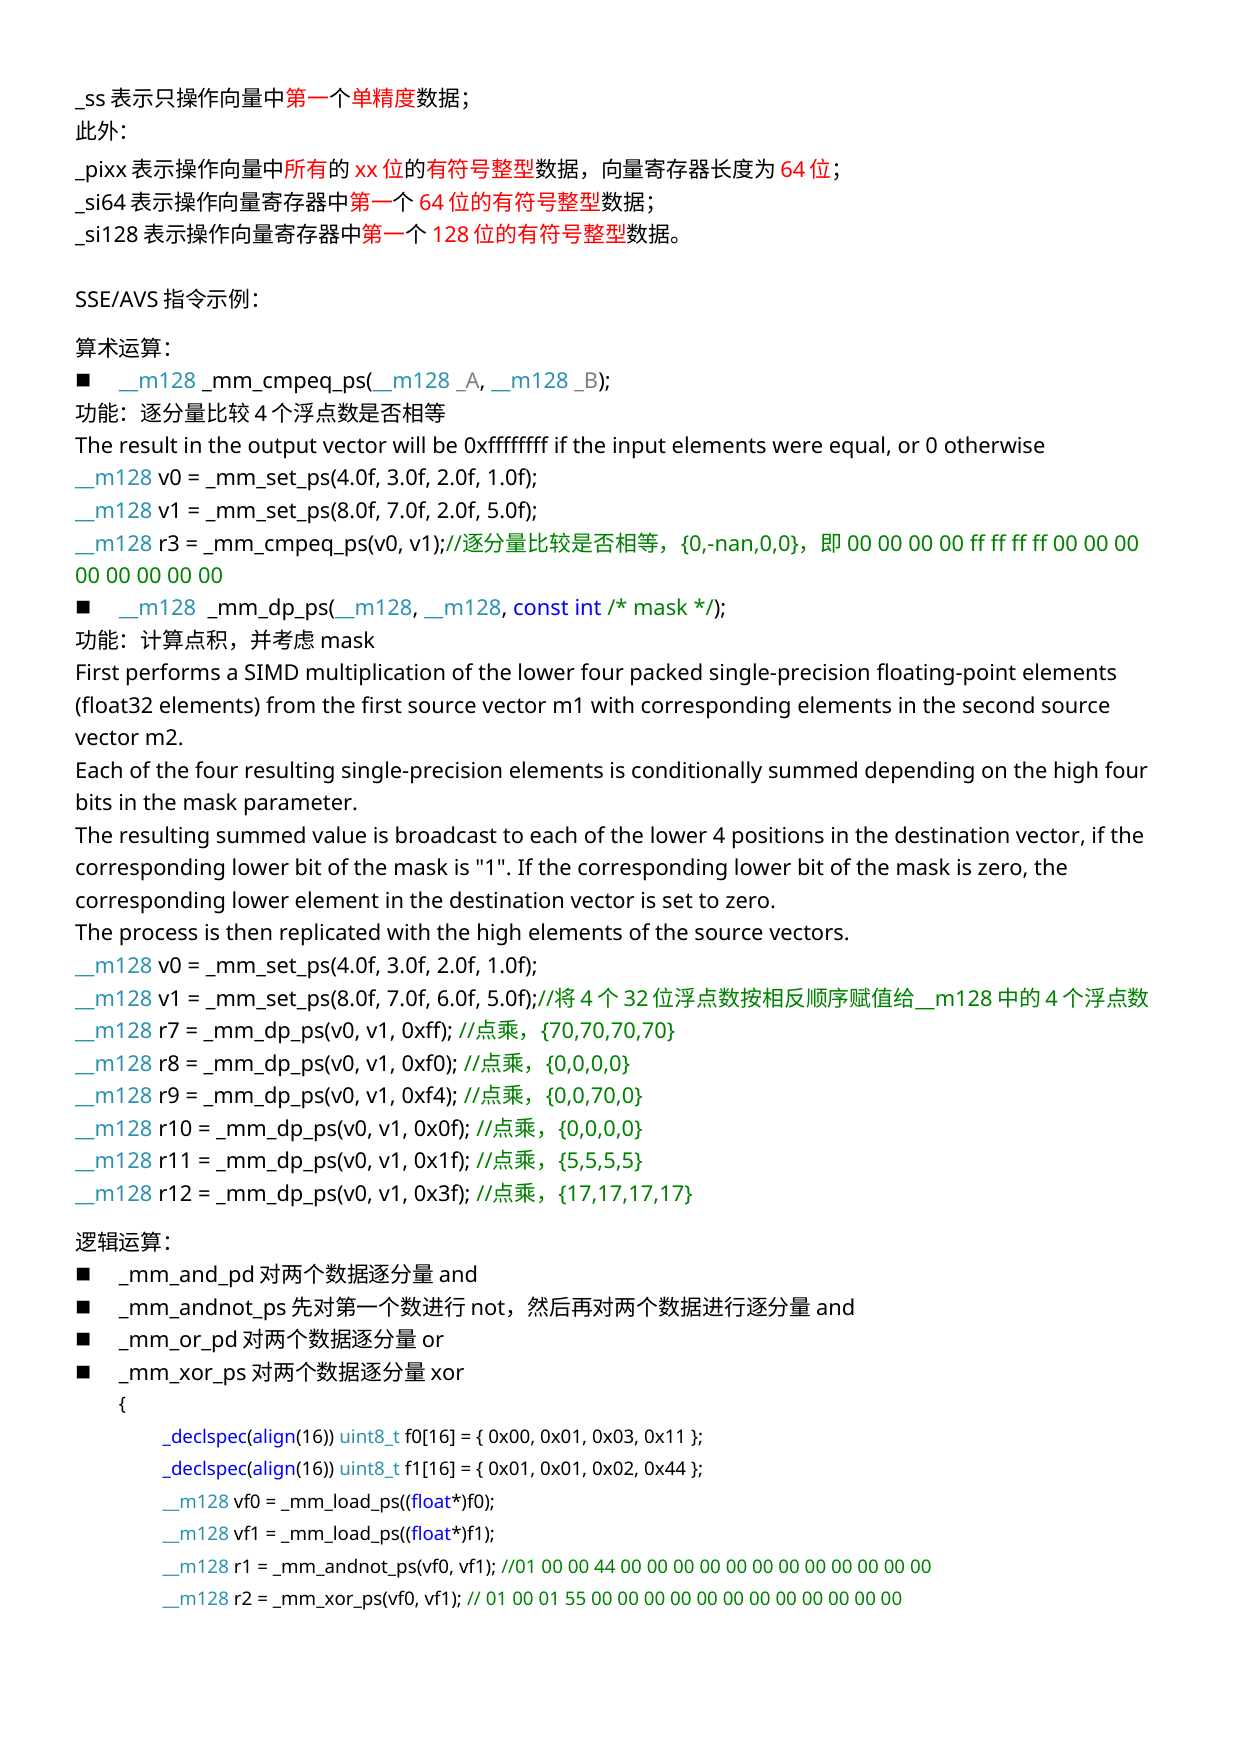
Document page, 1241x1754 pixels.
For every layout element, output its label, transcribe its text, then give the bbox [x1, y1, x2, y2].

text __m128 r1 = _mm_andnot_ps(vf0, vf1); //01 00 00 44 00 00 00 00 00 00 00 00 00 00 00 00 [75, 1549, 1165, 1582]
text 此外： [75, 113, 1165, 146]
text __m128 r12 = _mm_dp_ps(v0, v1, 0x3f); //点乘，{17,17,17,17} [75, 1176, 1165, 1208]
text _ss表示只操作向量中第一个单精度数据； [75, 81, 1165, 113]
text __m128 r11 = _mm_dp_ps(v0, v1, 0x1f); //点乘，{5,5,5,5} [75, 1143, 1165, 1176]
text __m128 r10 = _mm_dp_ps(v0, v1, 0x0f); //点乘，{0,0,0,0} [75, 1111, 1165, 1143]
text { [75, 1387, 1165, 1419]
list _mm_andnot_ps先对第一个数进行not，然后再对两个数据进行逐分量and [75, 1289, 1165, 1322]
text Each of the four resulting single-precision elements is conditionally summed depending on the high four bits in the mask parameter. [75, 753, 1165, 818]
text __m128 r9 = _mm_dp_ps(v0, v1, 0xf4); //点乘，{0,0,70,0} [75, 1078, 1165, 1111]
text __m128 v1 = _mm_set_ps(8.0f, 7.0f, 2.0f, 5.0f); [75, 493, 1165, 526]
text _declspec(align(16)) uint8_t f1[16] = { 0x01, 0x01, 0x02, 0x44 }; [75, 1452, 1165, 1484]
text The process is then replicated with the high elements of the source vectors. [75, 916, 1165, 948]
list __m128 _mm_dp_ps(__m128, __m128, const int /* mask */); [75, 591, 1165, 623]
text __m128 v0 = _mm_set_ps(4.0f, 3.0f, 2.0f, 1.0f); [75, 461, 1165, 493]
text __m128 vf1 = _mm_load_ps((float*)f1); [75, 1517, 1165, 1549]
text The resulting summed value is broadcast to each of the lower 4 positions in the destination vector, if the corresponding lower bit of the mask is "1". If the corresponding lower bit of the mask is zero, the corresponding lower element in the destination vector is set to zero. [75, 818, 1165, 916]
list __m128 _mm_cmpeq_ps(__m128 _A, __m128 _B); [75, 363, 1165, 396]
text __m128 r3 = _mm_cmpeq_ps(v0, v1);//逐分量比较是否相等，{0,-nan,0,0}，即00 00 00 00 ff ff ff ff 00 00 00 00 00 00 00 00 [75, 526, 1165, 591]
list _mm_or_pd对两个数据逐分量or [75, 1322, 1165, 1354]
text _si128表示操作向量寄存器中第一个128位的有符号整型数据。 [75, 217, 1165, 249]
list _mm_xor_ps对两个数据逐分量xor [75, 1354, 1165, 1387]
text __m128 v1 = _mm_set_ps(8.0f, 7.0f, 6.0f, 5.0f);//将4个32位浮点数按相反顺序赋值给__m128中的4个浮点数 [75, 981, 1165, 1013]
text __m128 r7 = _mm_dp_ps(v0, v1, 0xff); //点乘，{70,70,70,70} [75, 1013, 1165, 1046]
text __m128 r8 = _mm_dp_ps(v0, v1, 0xf0); //点乘，{0,0,0,0} [75, 1046, 1165, 1078]
text First performs a SIMD multiplication of the lower four packed single-precision floating-point elements (float32 elements) from the first source vector m1 with corresponding elements in the second source vector m2. [75, 656, 1165, 753]
text 逻辑运算： [75, 1224, 1165, 1257]
text 功能：计算点积，并考虑mask [75, 623, 1165, 656]
text _si64表示操作向量寄存器中第一个64位的有符号整型数据； [75, 184, 1165, 217]
text 功能：逐分量比较4个浮点数是否相等 [75, 396, 1165, 428]
text __m128 r2 = _mm_xor_ps(vf0, vf1); // 01 00 01 55 00 00 00 00 00 00 00 00 00 00 00 00 [75, 1582, 1165, 1614]
text __m128 vf0 = _mm_load_ps((float*)f0); [75, 1484, 1165, 1517]
text 算术运算： [75, 331, 1165, 363]
text __m128 v0 = _mm_set_ps(4.0f, 3.0f, 2.0f, 1.0f); [75, 948, 1165, 981]
text _pixx表示操作向量中所有的xx位的有符号整型数据，向量寄存器长度为64位； [75, 152, 1165, 184]
text _declspec(align(16)) uint8_t f0[16] = { 0x00, 0x01, 0x03, 0x11 }; [75, 1419, 1165, 1452]
list _mm_and_pd对两个数据逐分量and [75, 1257, 1165, 1289]
text SSE/AVS指令示例： [75, 282, 1165, 314]
text The result in the output vector will be 0xffffffff if the input elements were equal, or 0 otherwise [75, 428, 1165, 461]
